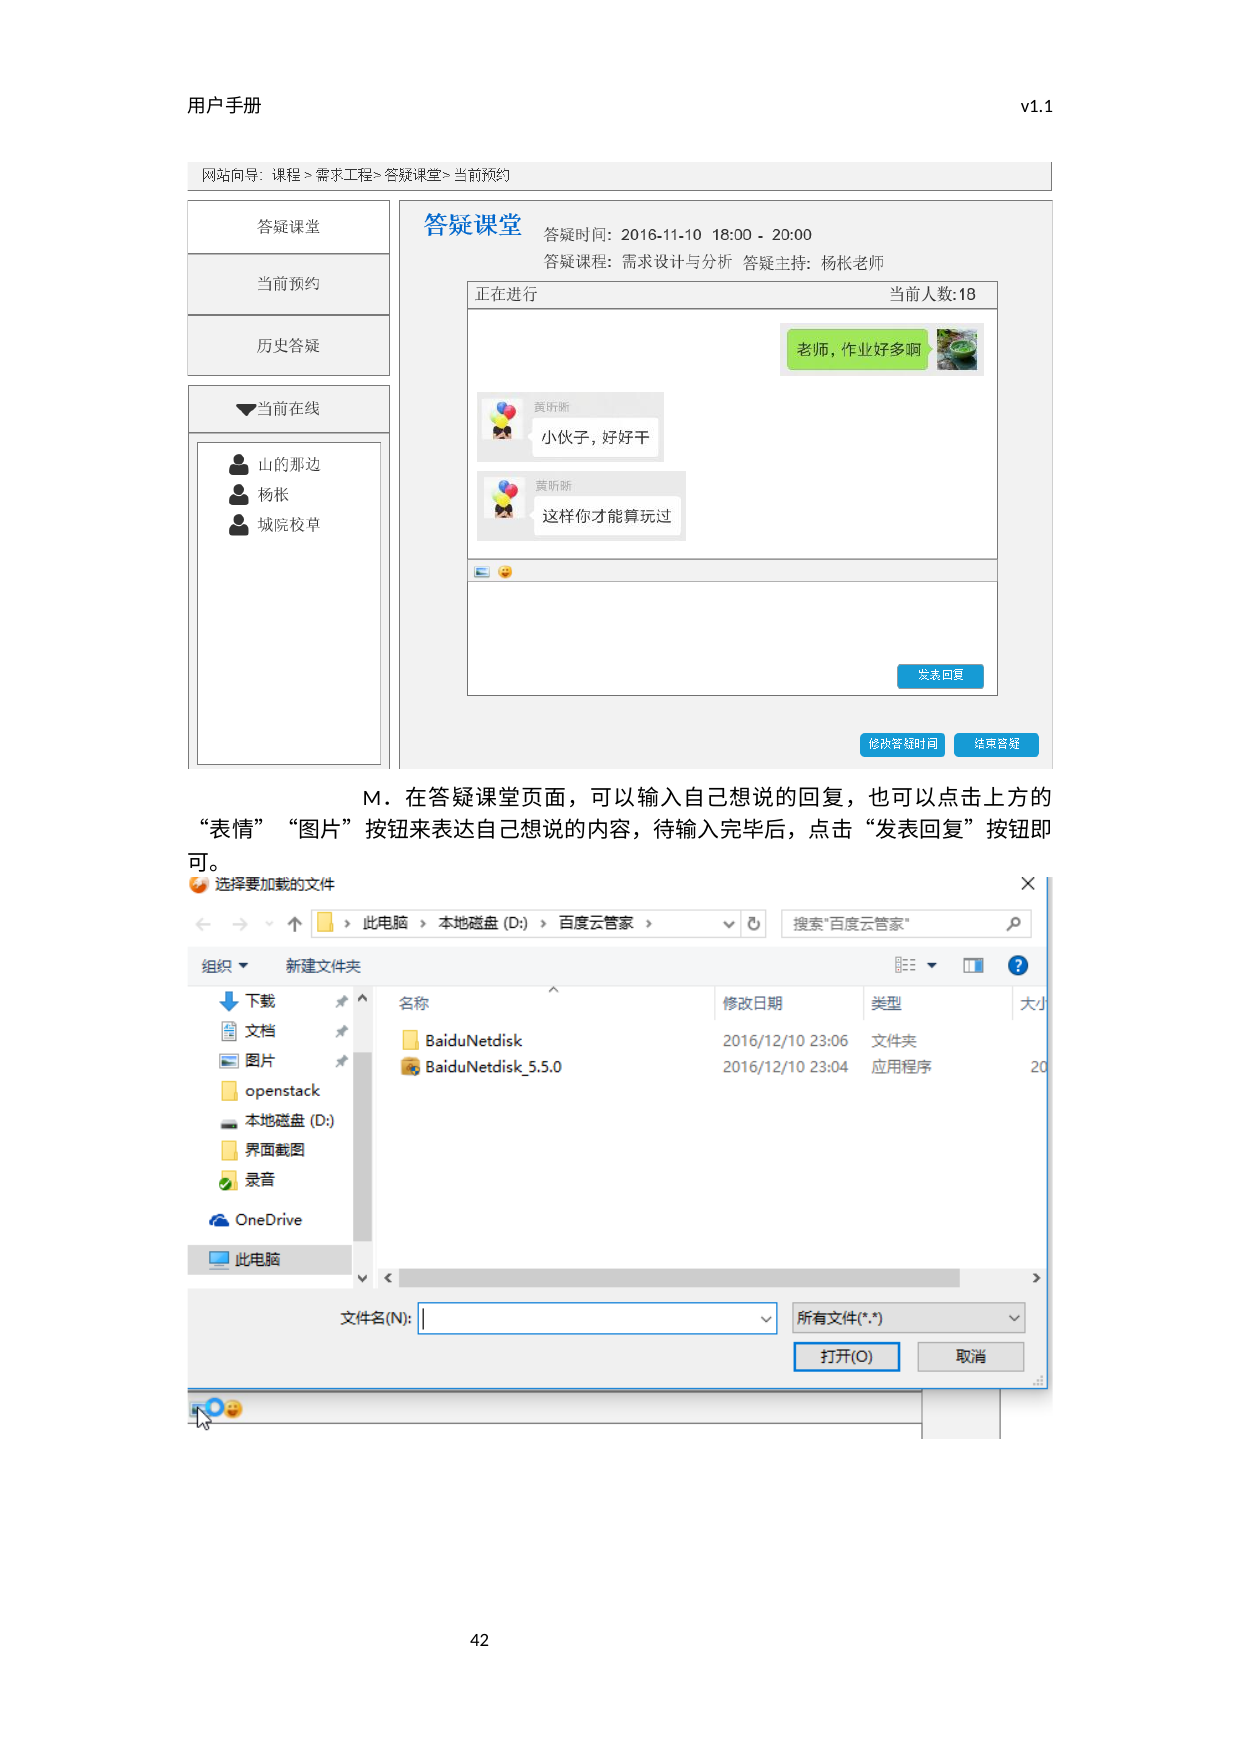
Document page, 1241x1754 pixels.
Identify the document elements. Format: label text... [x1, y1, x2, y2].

picture [187, 162, 1053, 769]
picture [187, 877, 1053, 1439]
text M．在答疑课堂页面，可以输入自己想说的回复，也可以点击上方的“表情”“图片”按钮来表达自己想说的内容，待输入完毕后，点击“发表回复”按钮即可。 [187, 779, 1053, 877]
